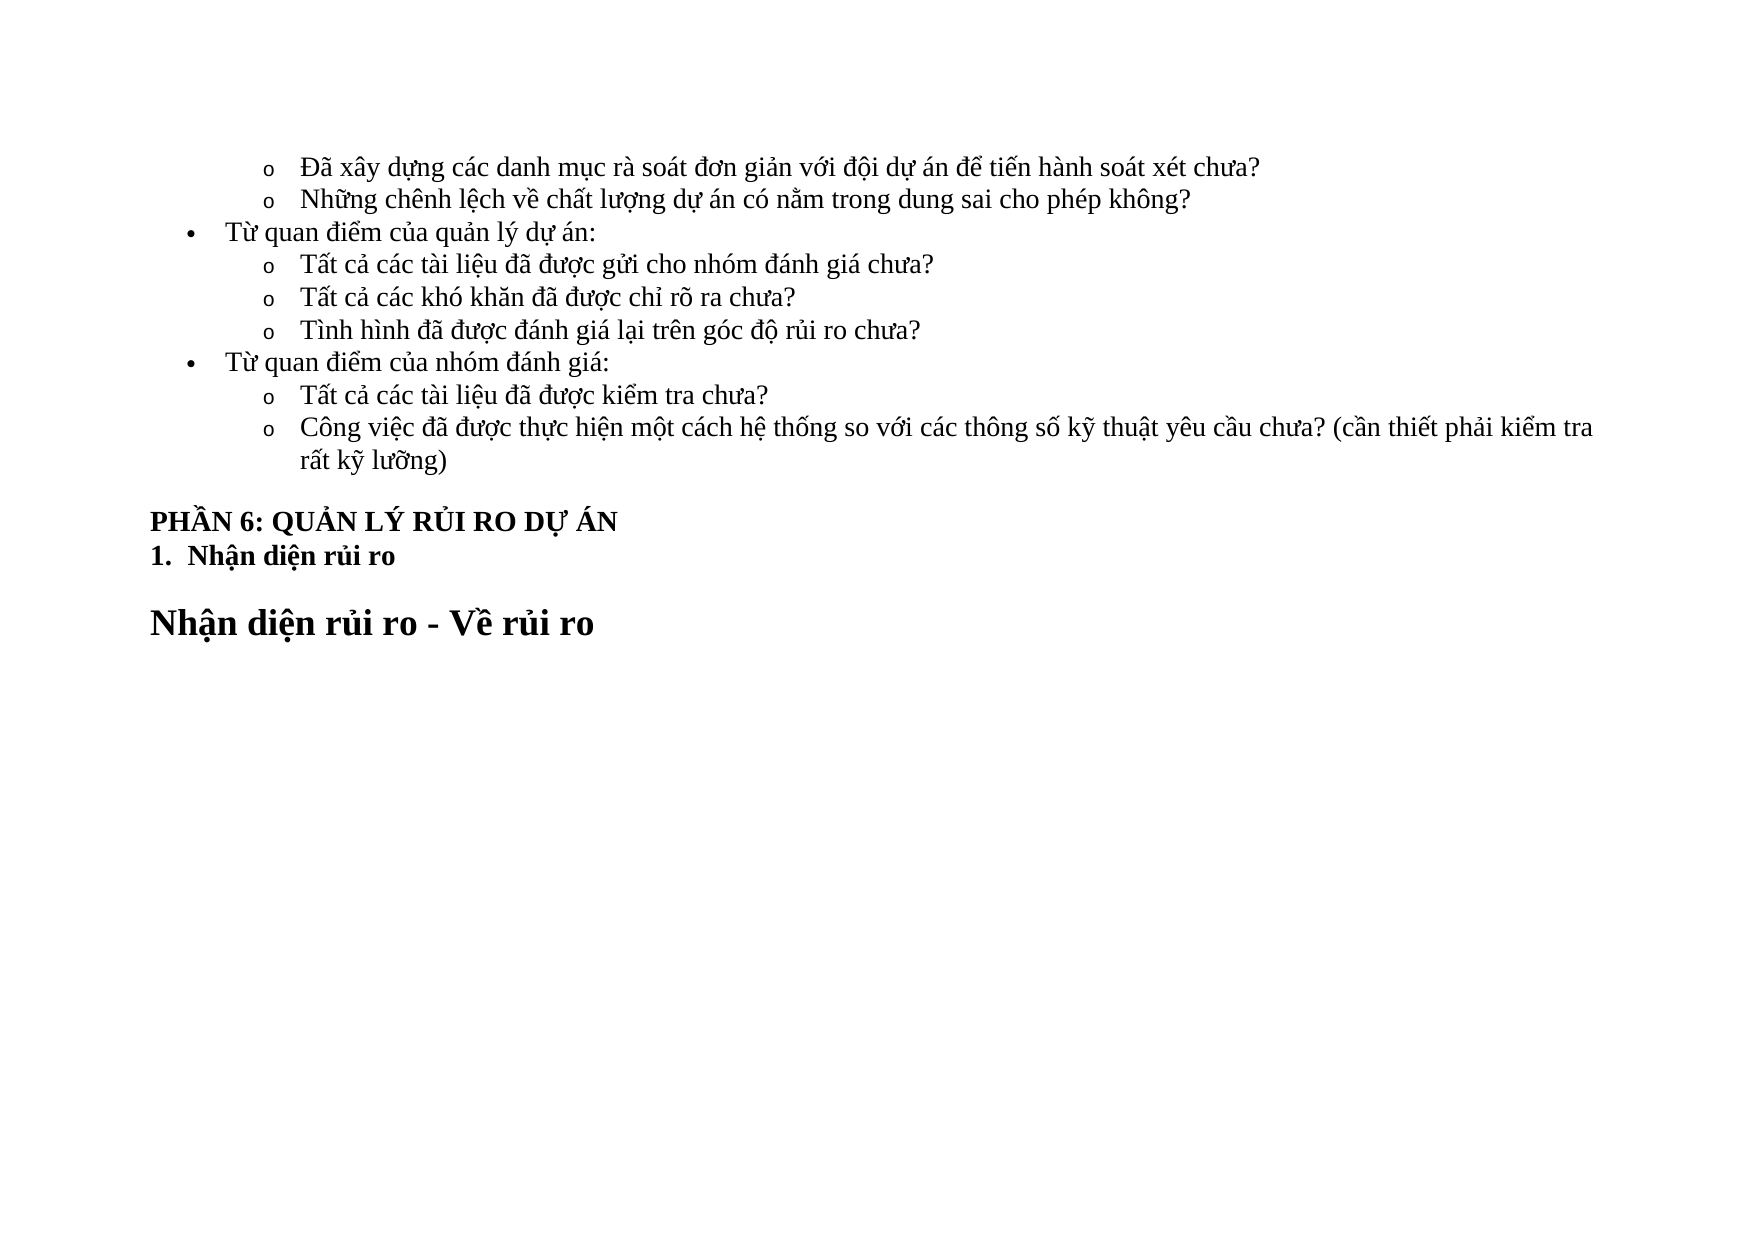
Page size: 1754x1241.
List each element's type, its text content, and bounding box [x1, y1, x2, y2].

list Tình hình đã được đánh giá lại trên góc độ rủi ro chưa? [262, 313, 1604, 345]
list Từ quan điểm của nhóm đánh giá: [187, 345, 1604, 378]
text PHẦN 6: QUẢN LÝ RỦI RO DỰ ÁN [150, 504, 1604, 538]
list Từ quan điểm của quản lý dự án: [187, 215, 1604, 248]
list Những chênh lệch về chất lượng dự án có nằm trong dung sai cho phép không? [262, 183, 1604, 215]
list Đã xây dựng các danh mục rà soát đơn giản với đội dự án để tiến hành soát xét chưa? [262, 150, 1604, 183]
list Tất cả các khó khăn đã được chỉ rõ ra chưa? [262, 280, 1604, 313]
list Tất cả các tài liệu đã được gửi cho nhóm đánh giá chưa? [262, 248, 1604, 280]
list Tất cả các tài liệu đã được kiểm tra chưa? [262, 378, 1604, 410]
subtitle Nhận diện rủi ro - Về rủi ro [150, 601, 1604, 644]
list Công việc đã được thực hiện một cách hệ thống so với các thông số kỹ thuật yêu cầu chưa? (cần thiết phải kiểm tra rất kỹ lưỡng) [262, 410, 1604, 475]
list Nhận diện rủi ro [150, 538, 1604, 572]
